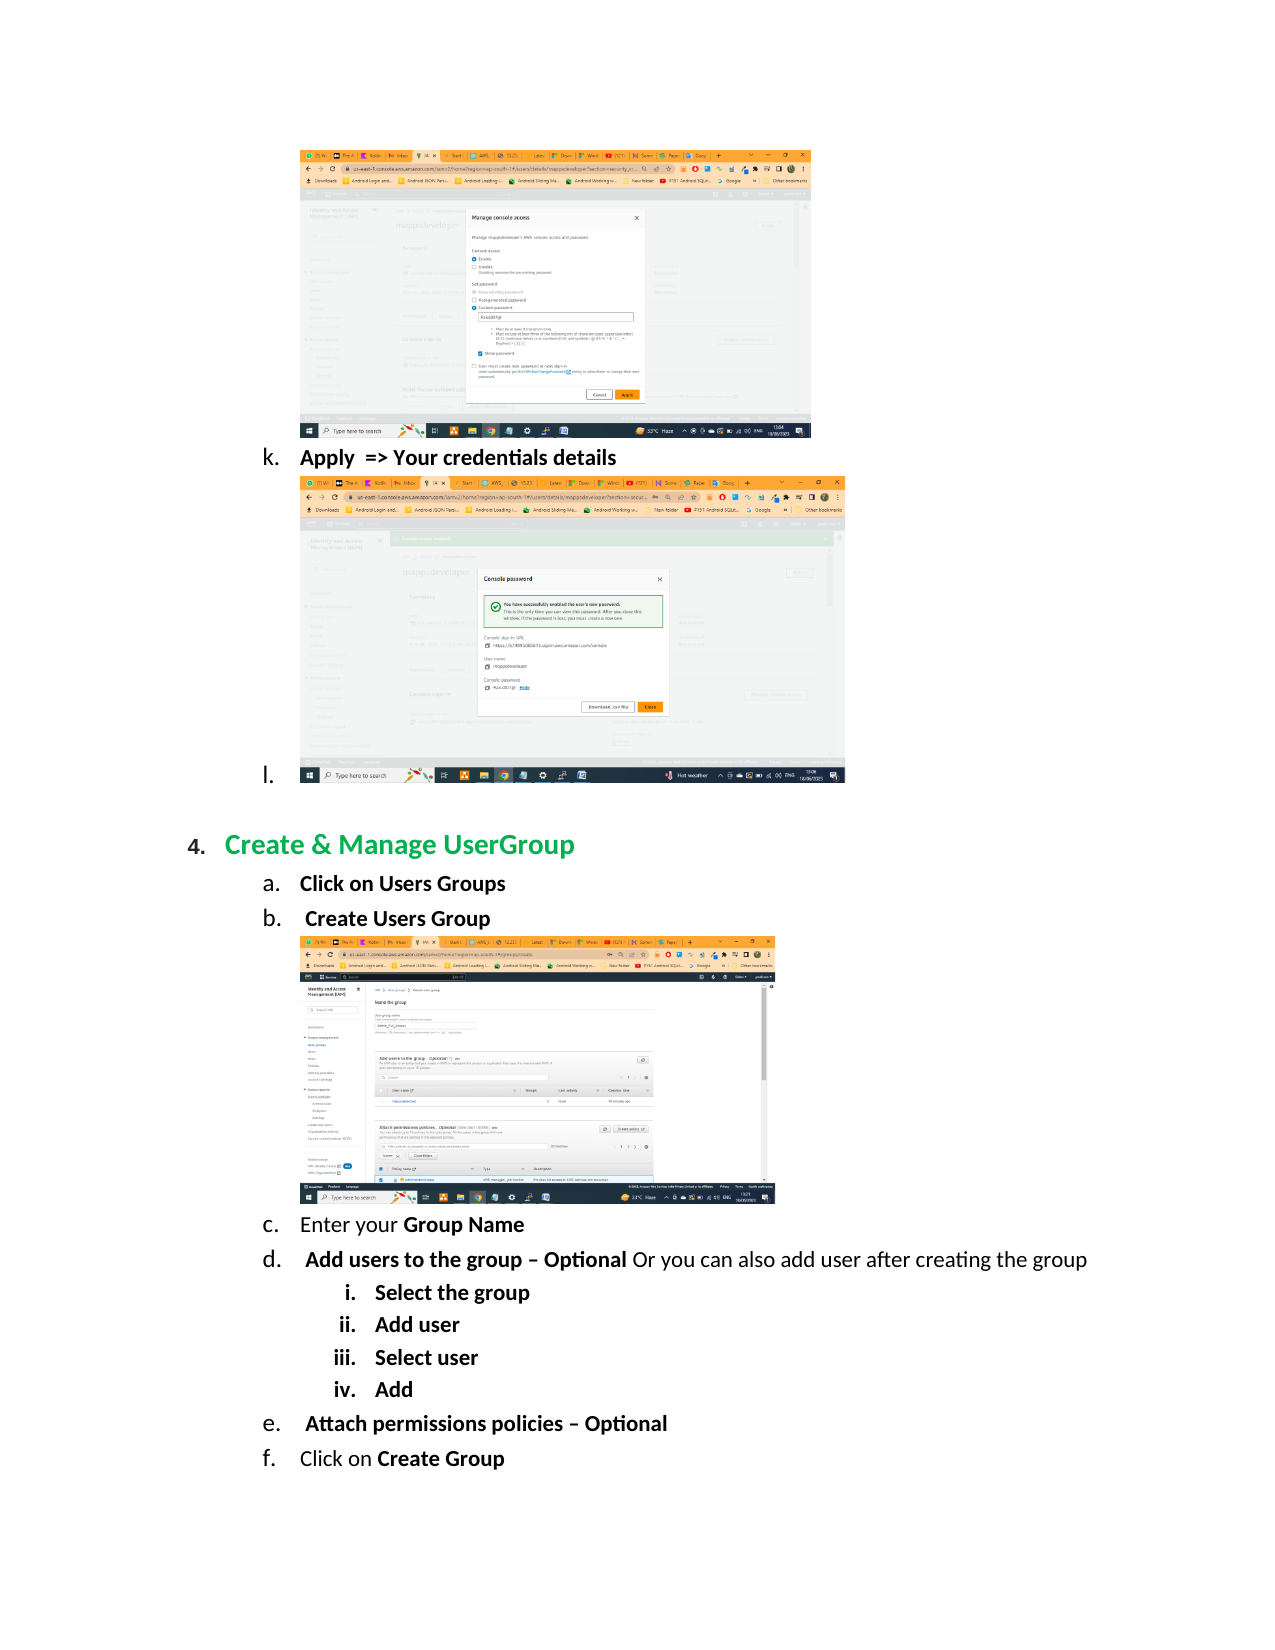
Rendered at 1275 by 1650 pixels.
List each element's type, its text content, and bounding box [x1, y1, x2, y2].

list Add users to the group – Optional Or you can also add user after creating the group [262, 1243, 1125, 1274]
list Click on Users Groups [262, 867, 1125, 897]
list Create Users Group [262, 902, 1125, 932]
picture [300, 476, 846, 783]
list Apply => Your credentials details [262, 441, 1125, 472]
list Select the group [356, 1278, 1125, 1306]
list Select user [356, 1343, 1125, 1371]
picture [300, 150, 811, 438]
list Add [356, 1375, 1125, 1403]
list Click on Create Group [262, 1442, 1125, 1472]
picture [300, 936, 776, 1204]
list Attach permissions policies – Optional [262, 1407, 1125, 1437]
list Enter your Group Name [262, 1208, 1125, 1239]
list Create & Manage UserGroup [187, 826, 1125, 862]
list Add user [356, 1310, 1125, 1338]
